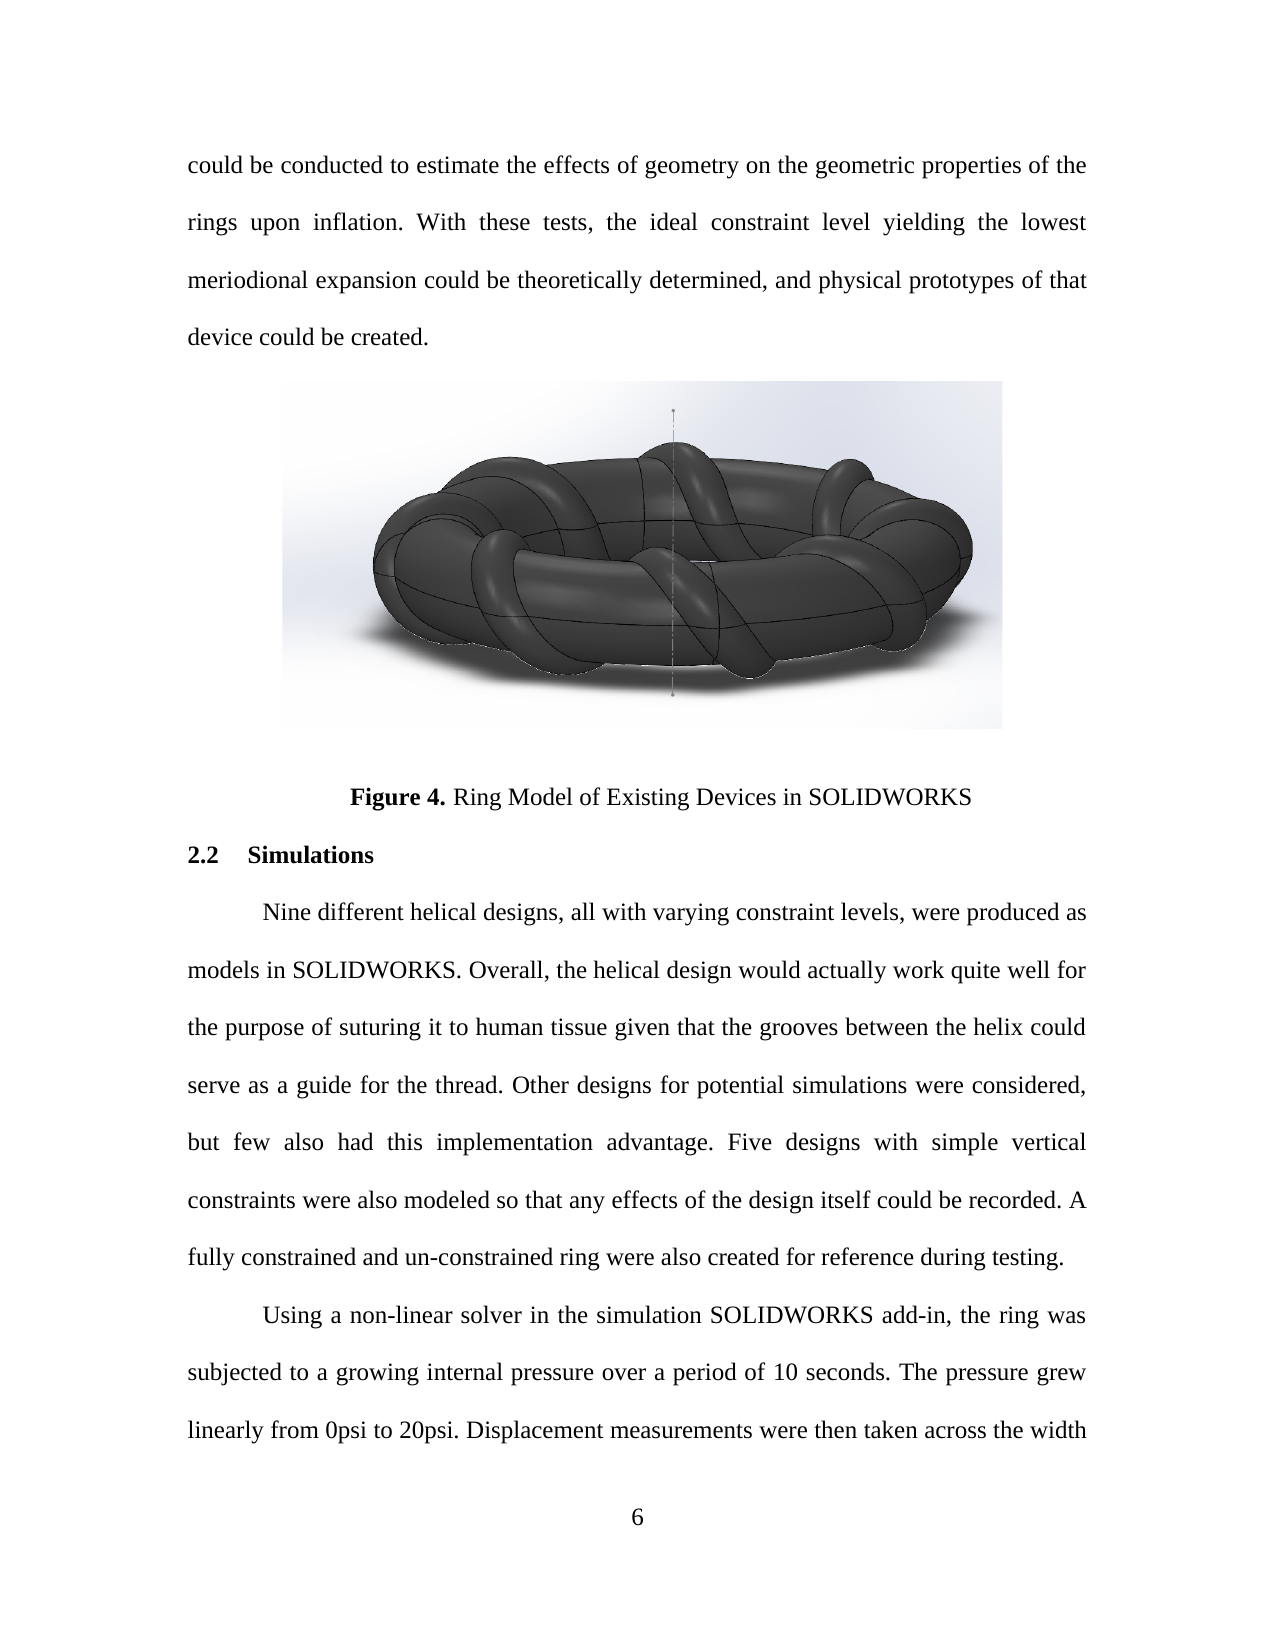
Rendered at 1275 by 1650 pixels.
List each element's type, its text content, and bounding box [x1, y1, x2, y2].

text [187, 1300, 1087, 1444]
picture [282, 381, 1003, 729]
text Nine different helical designs, all with varying constraint levels, were produced as models in SOLIDWORKS. Overall, the helical design would actually work quite well for the purpose of suturing it to human tissue given that the grooves between the helix could serve as a guide for the thread. Other designs for potential simulations were considered, but few also had this implementation advantage. Five designs with simple vertical constraints were also modeled so that any effects of the design itself could be recorded. A fully constrained and un-constrained ring were also created for reference during testing. [187, 897, 1087, 1271]
text Ring Model of Existing Devices in SOLIDWORKS [234, 782, 1087, 811]
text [187, 150, 1087, 351]
subtitle Simulations [187, 840, 1087, 869]
